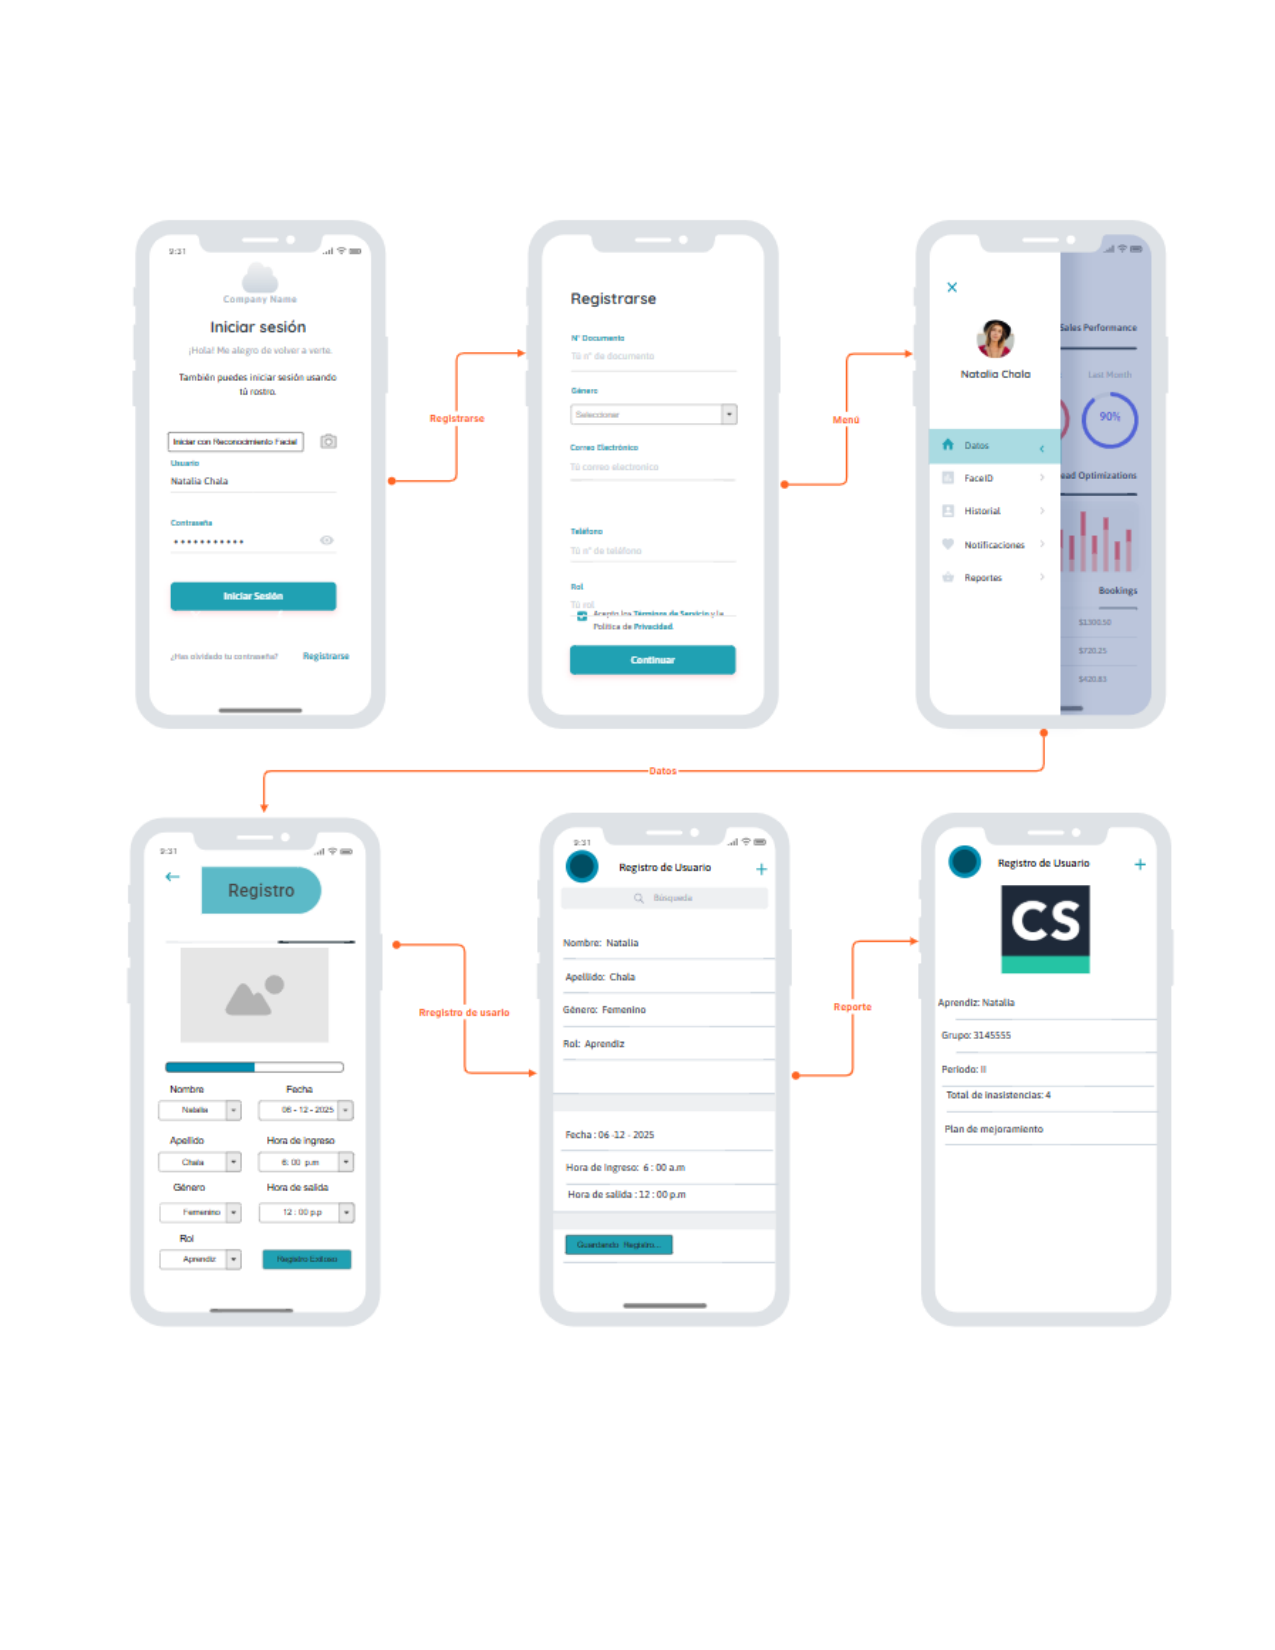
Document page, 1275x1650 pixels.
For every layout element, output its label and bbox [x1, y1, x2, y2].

picture [70, 189, 1244, 1363]
